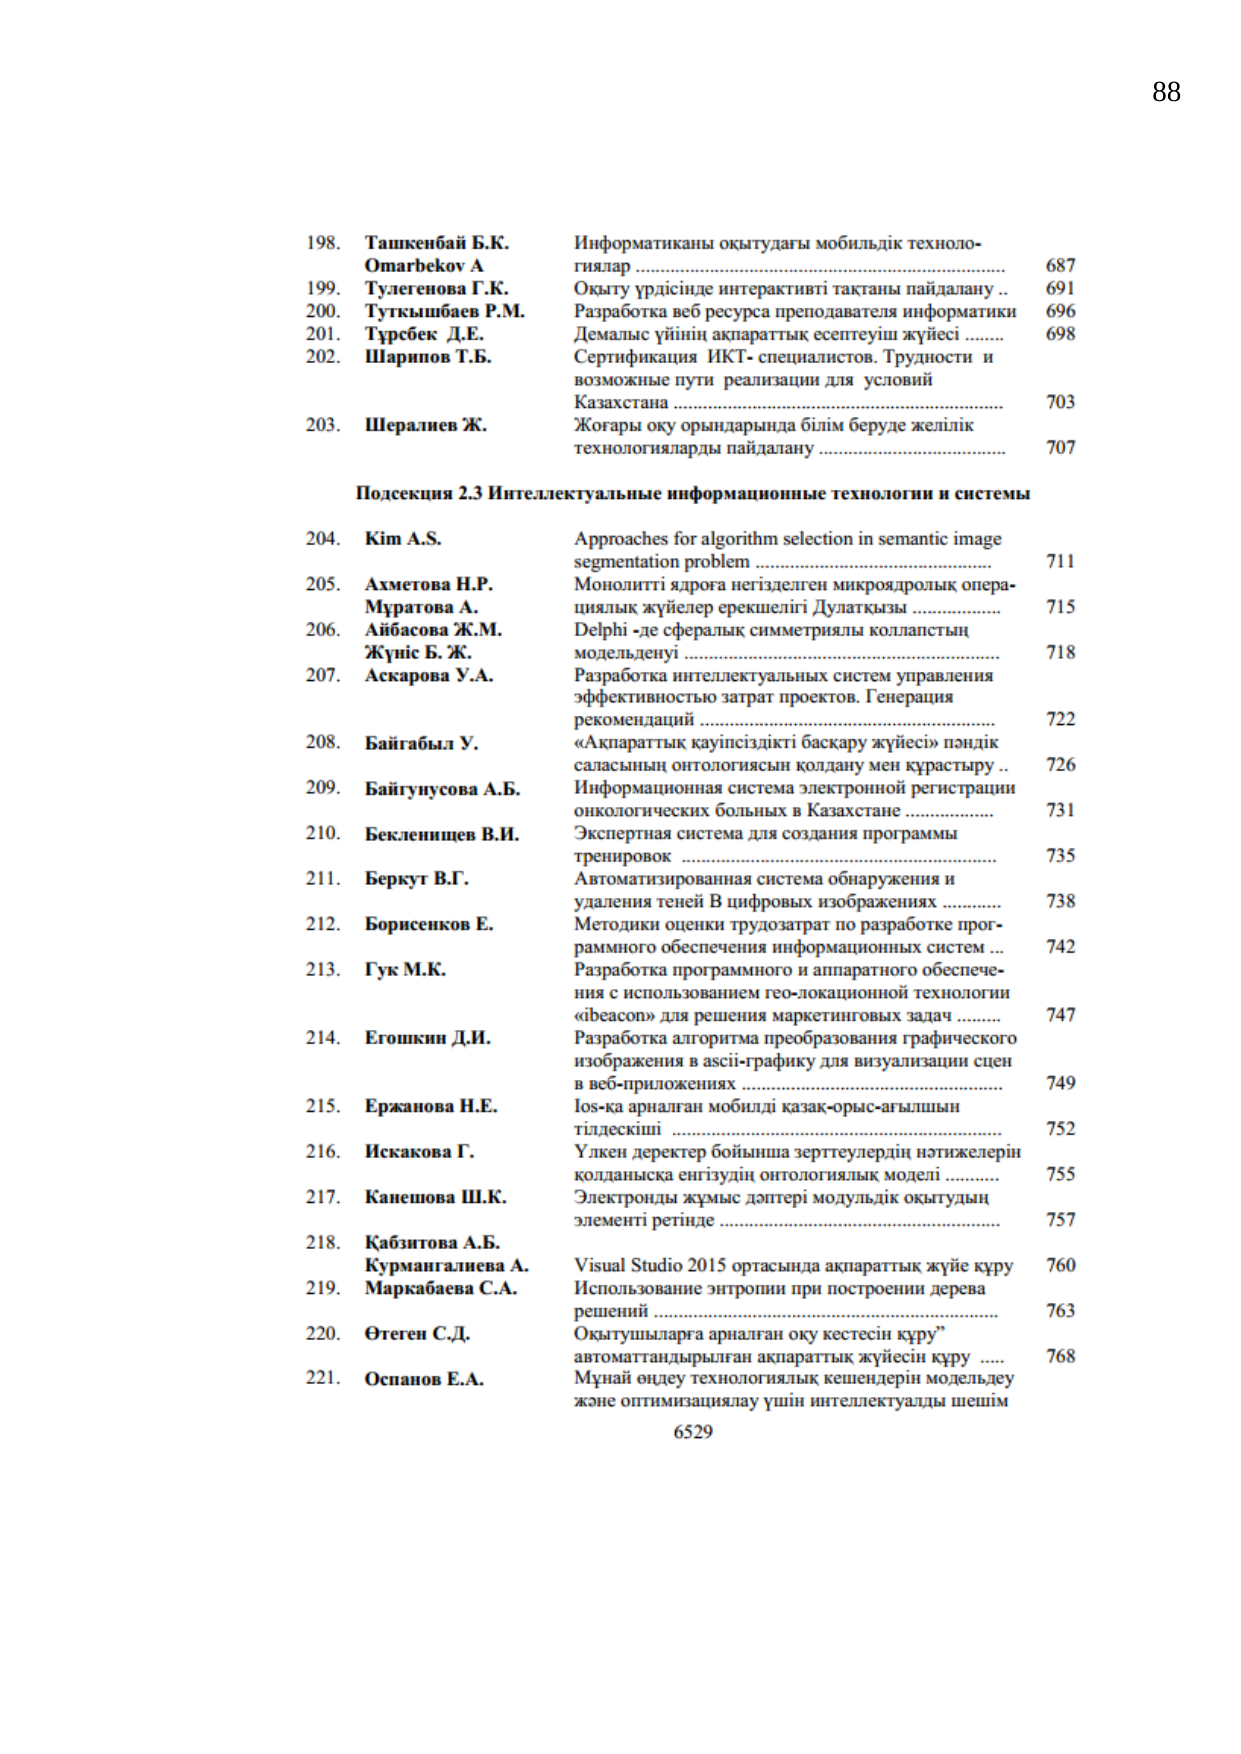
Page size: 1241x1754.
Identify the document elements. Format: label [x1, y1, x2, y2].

picture [206, 141, 1182, 1522]
